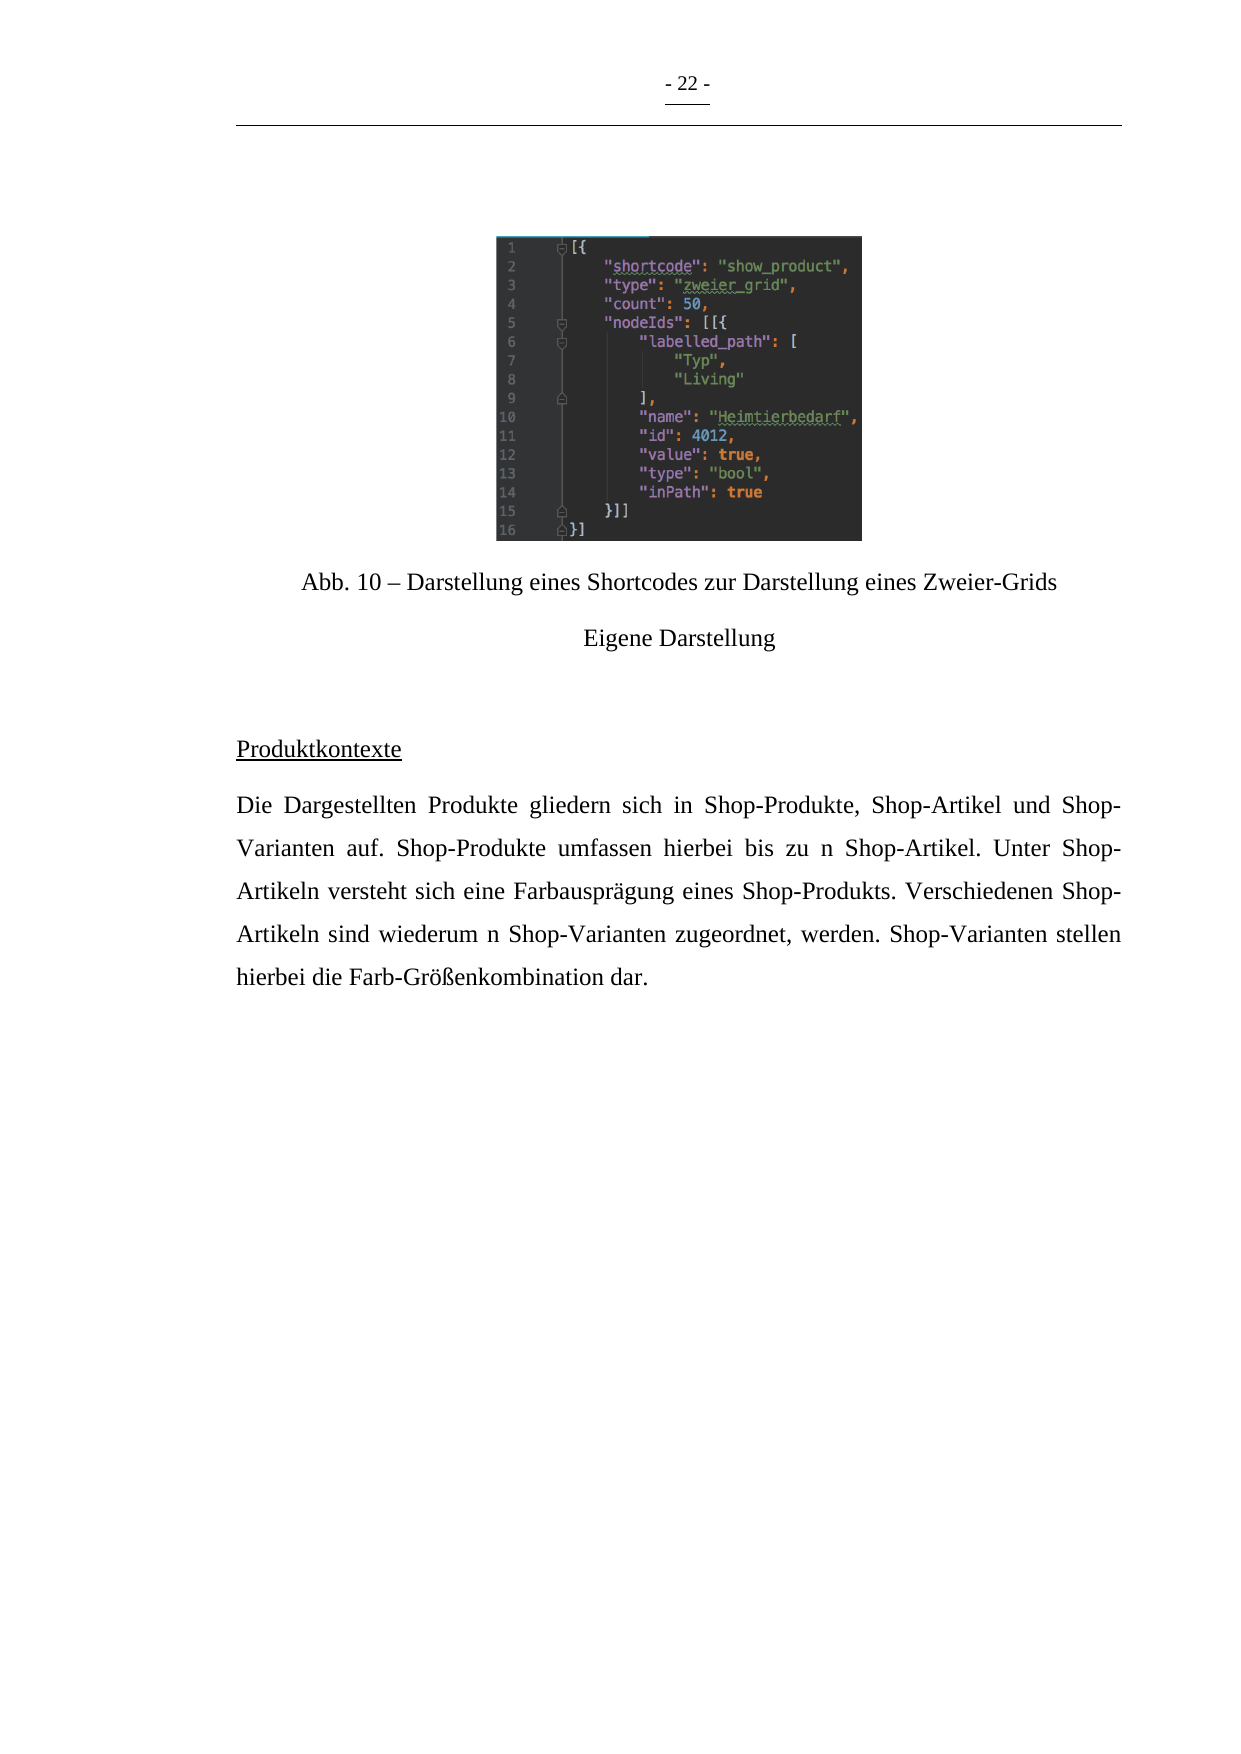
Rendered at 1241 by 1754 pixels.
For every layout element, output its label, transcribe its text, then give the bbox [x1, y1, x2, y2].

text Produktkontexte [236, 734, 1122, 763]
text Abb. 10 – Darstellung eines Shortcodes zur Darstellung eines Zweier-Grids [236, 567, 1122, 596]
text Die Dargestellten Produkte gliedern sich in Shop-Produkte, Shop-Artikel und Shop-Varianten auf. Shop-Produkte umfassen hierbei bis zu n Shop-Artikel. Unter Shop-Artikeln versteht sich eine Farbausprägung eines Shop-Produkts. Verschiedenen Shop-Artikeln sind wiederum n Shop-Varianten zugeordnet, werden. Shop-Varianten stellen hierbei die Farb-Größenkombination dar. [236, 790, 1122, 991]
picture [496, 236, 862, 541]
text Eigene Darstellung [236, 623, 1122, 652]
